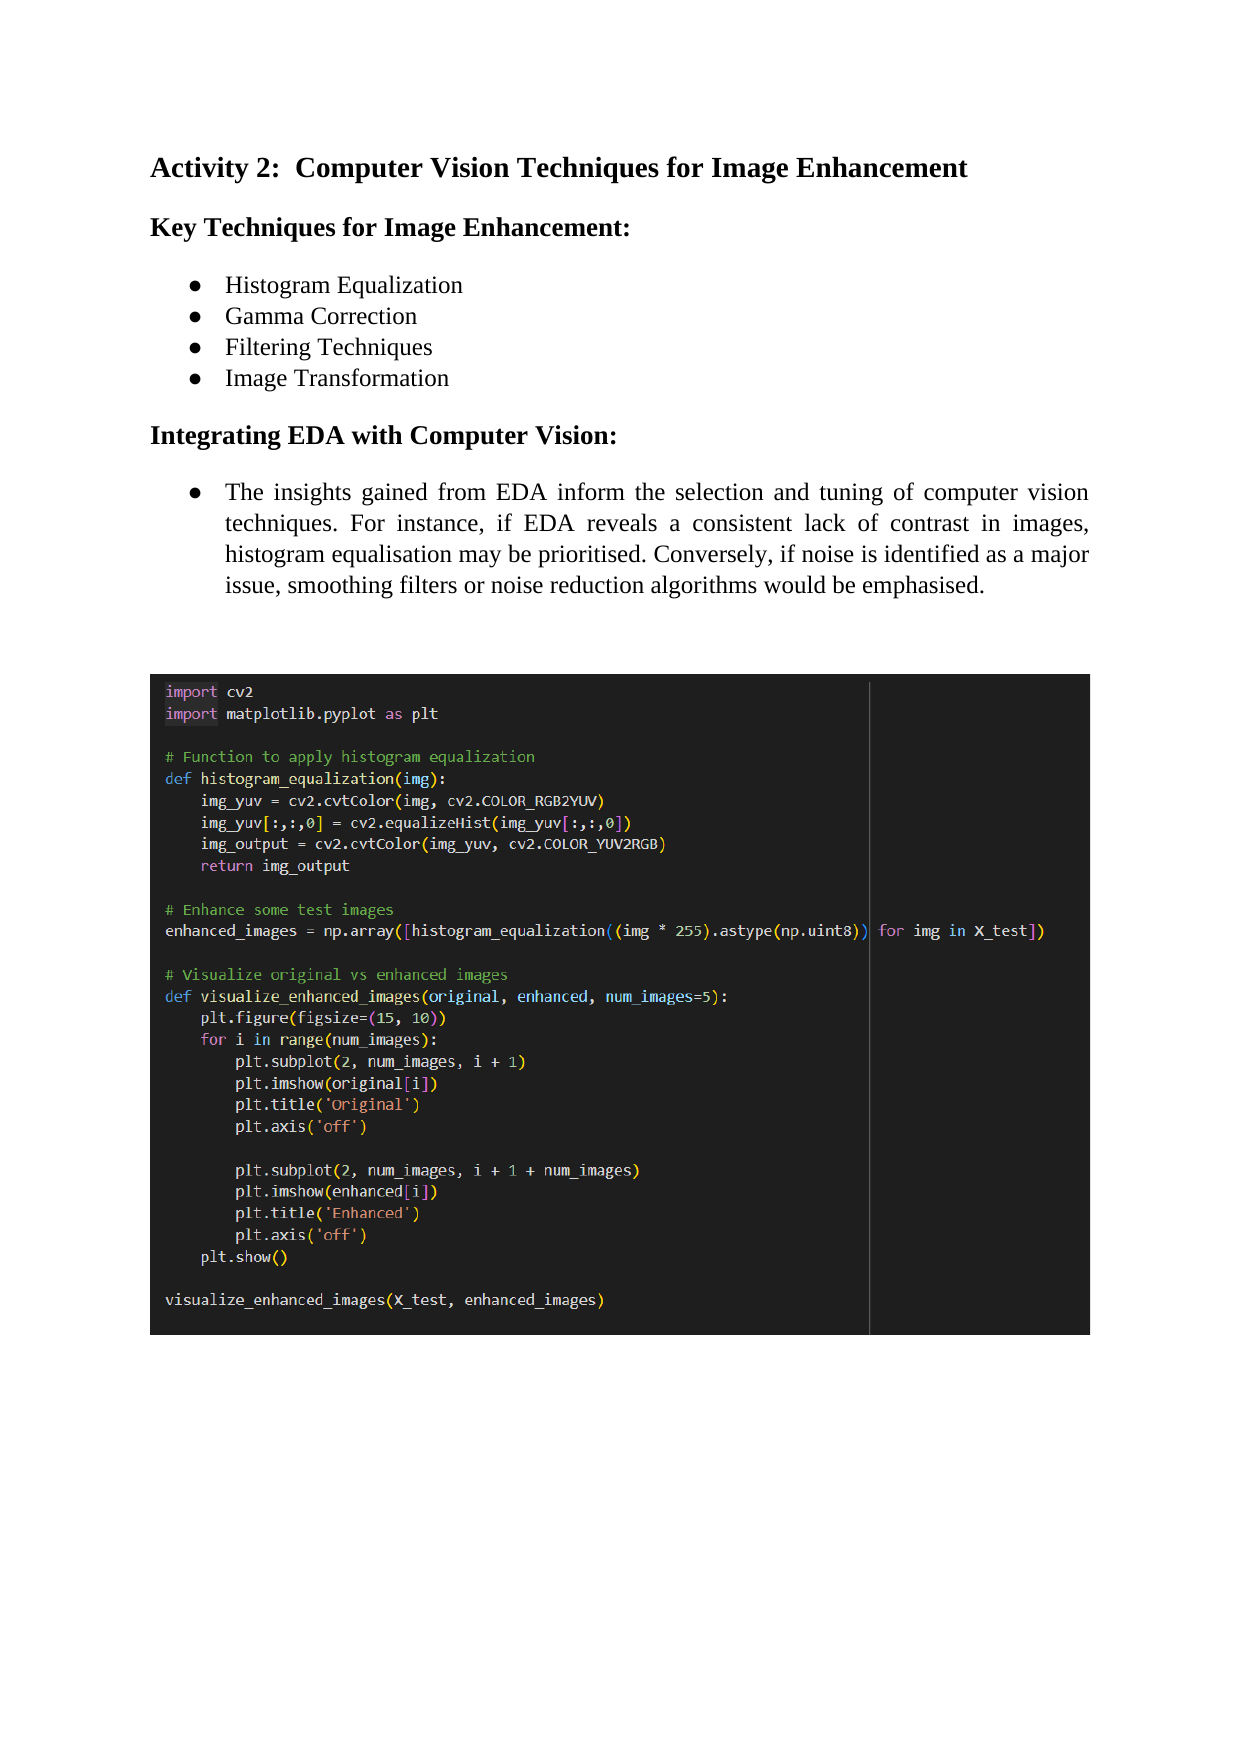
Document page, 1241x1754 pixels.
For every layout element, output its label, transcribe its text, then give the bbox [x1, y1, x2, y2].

text Activity 2: Computer Vision Techniques for Image Enhancement [150, 150, 1090, 183]
list Filtering Techniques [187, 332, 1090, 361]
list Gamma Correction [187, 301, 1090, 329]
list Image Transformation [187, 363, 1090, 392]
text Key Techniques for Image Enhancement: [150, 211, 1090, 242]
list The insights gained from EDA inform the selection and tuning of computer vision techniques. For instance, if EDA reveals a consistent lack of contrast in images, histogram equalisation may be prioritised. Conversely, if noise is identified as a major issue, smoothing filters or noise reduction algorithms would be emphasised. [187, 477, 1090, 599]
text Integrating EDA with Computer Vision: [150, 419, 1090, 450]
picture [150, 674, 1091, 1335]
list Histogram Equalization [187, 270, 1090, 298]
